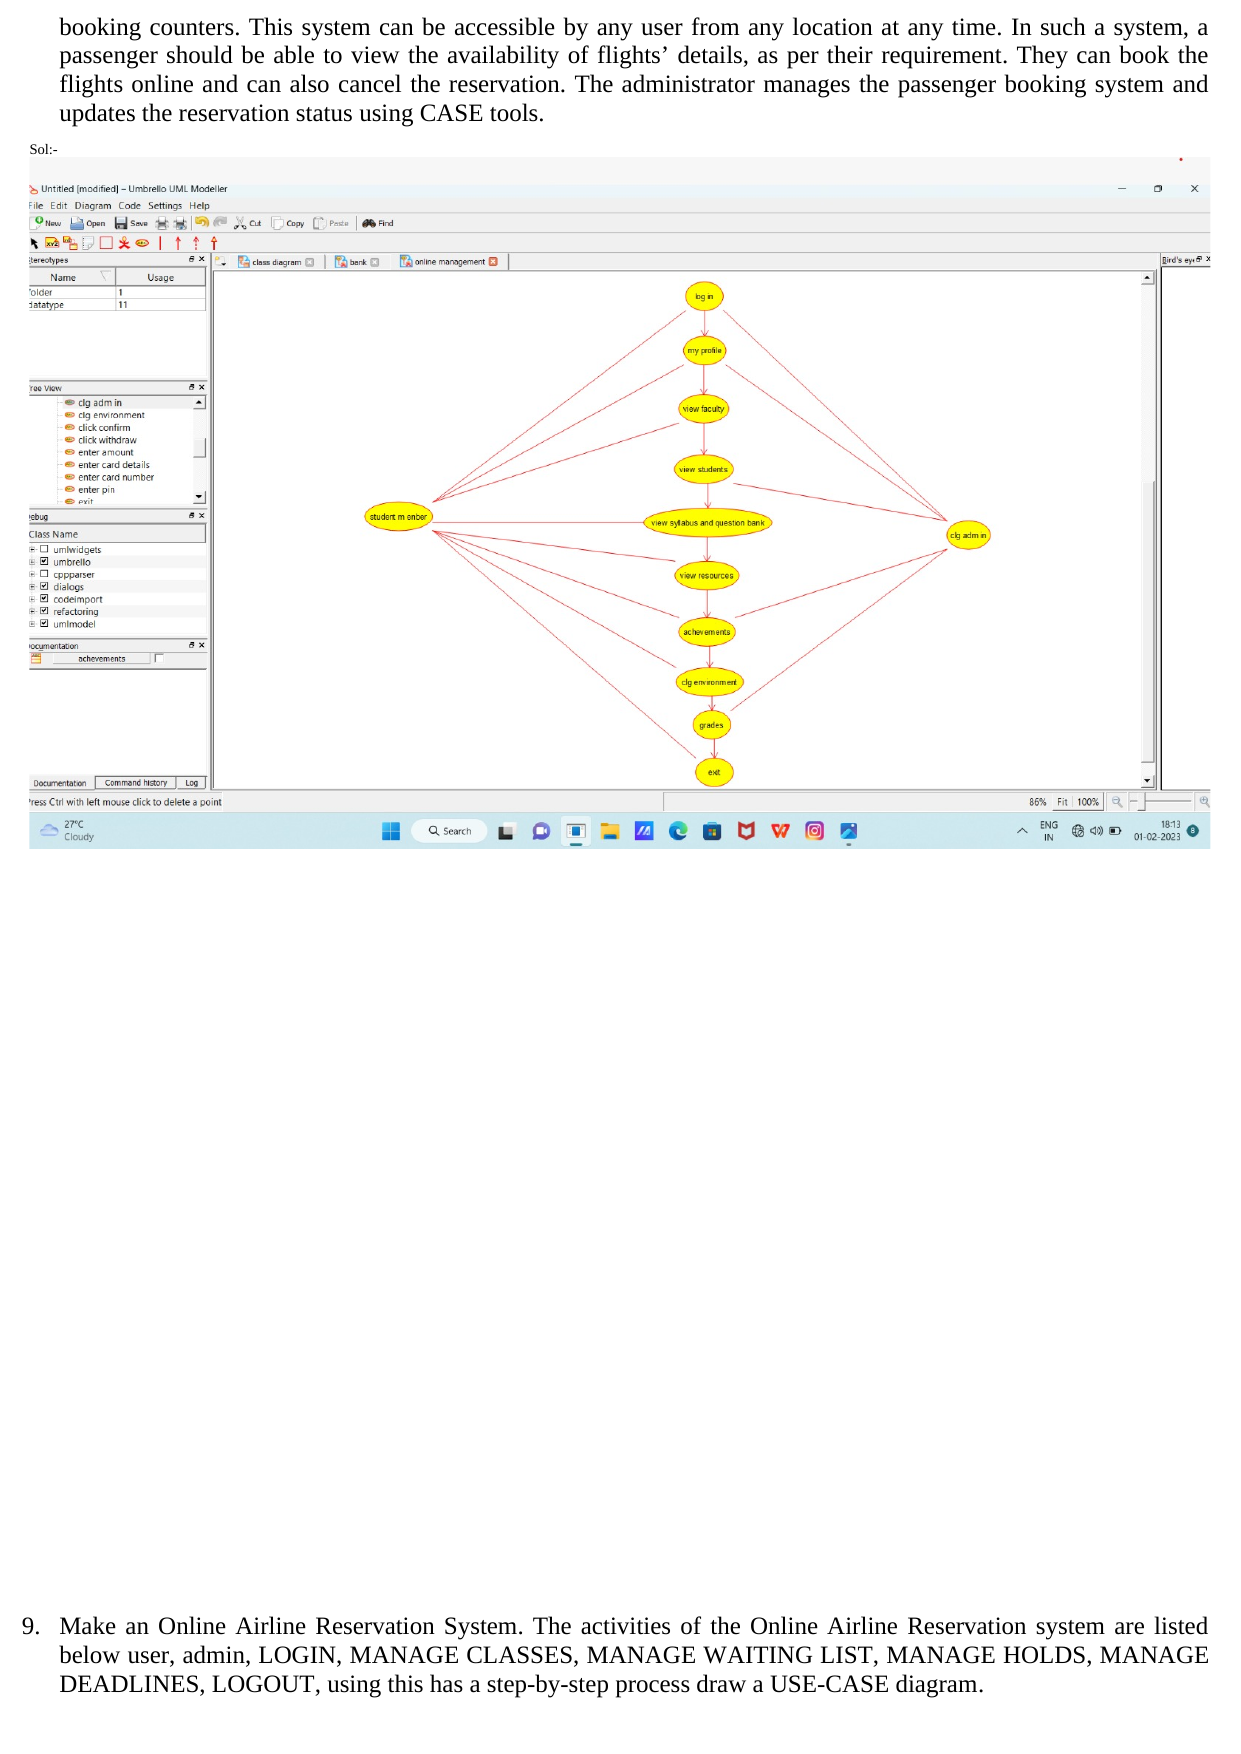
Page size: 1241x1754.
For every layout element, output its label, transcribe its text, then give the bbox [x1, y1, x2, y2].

list Sol:- [29, 128, 1211, 157]
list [22, 12, 1211, 127]
picture [29, 157, 1211, 849]
list Make an Online Airline Reservation System. The activities of the Online Airline Reservation system are listed below user, admin, LOGIN, MANAGE CLASSES, MANAGE WAITING LIST, MANAGE HOLDS, MANAGE DEADLINES, LOGOUT, using this has a step-by-step process draw a USE-CASE diagram. [22, 1611, 1211, 1697]
